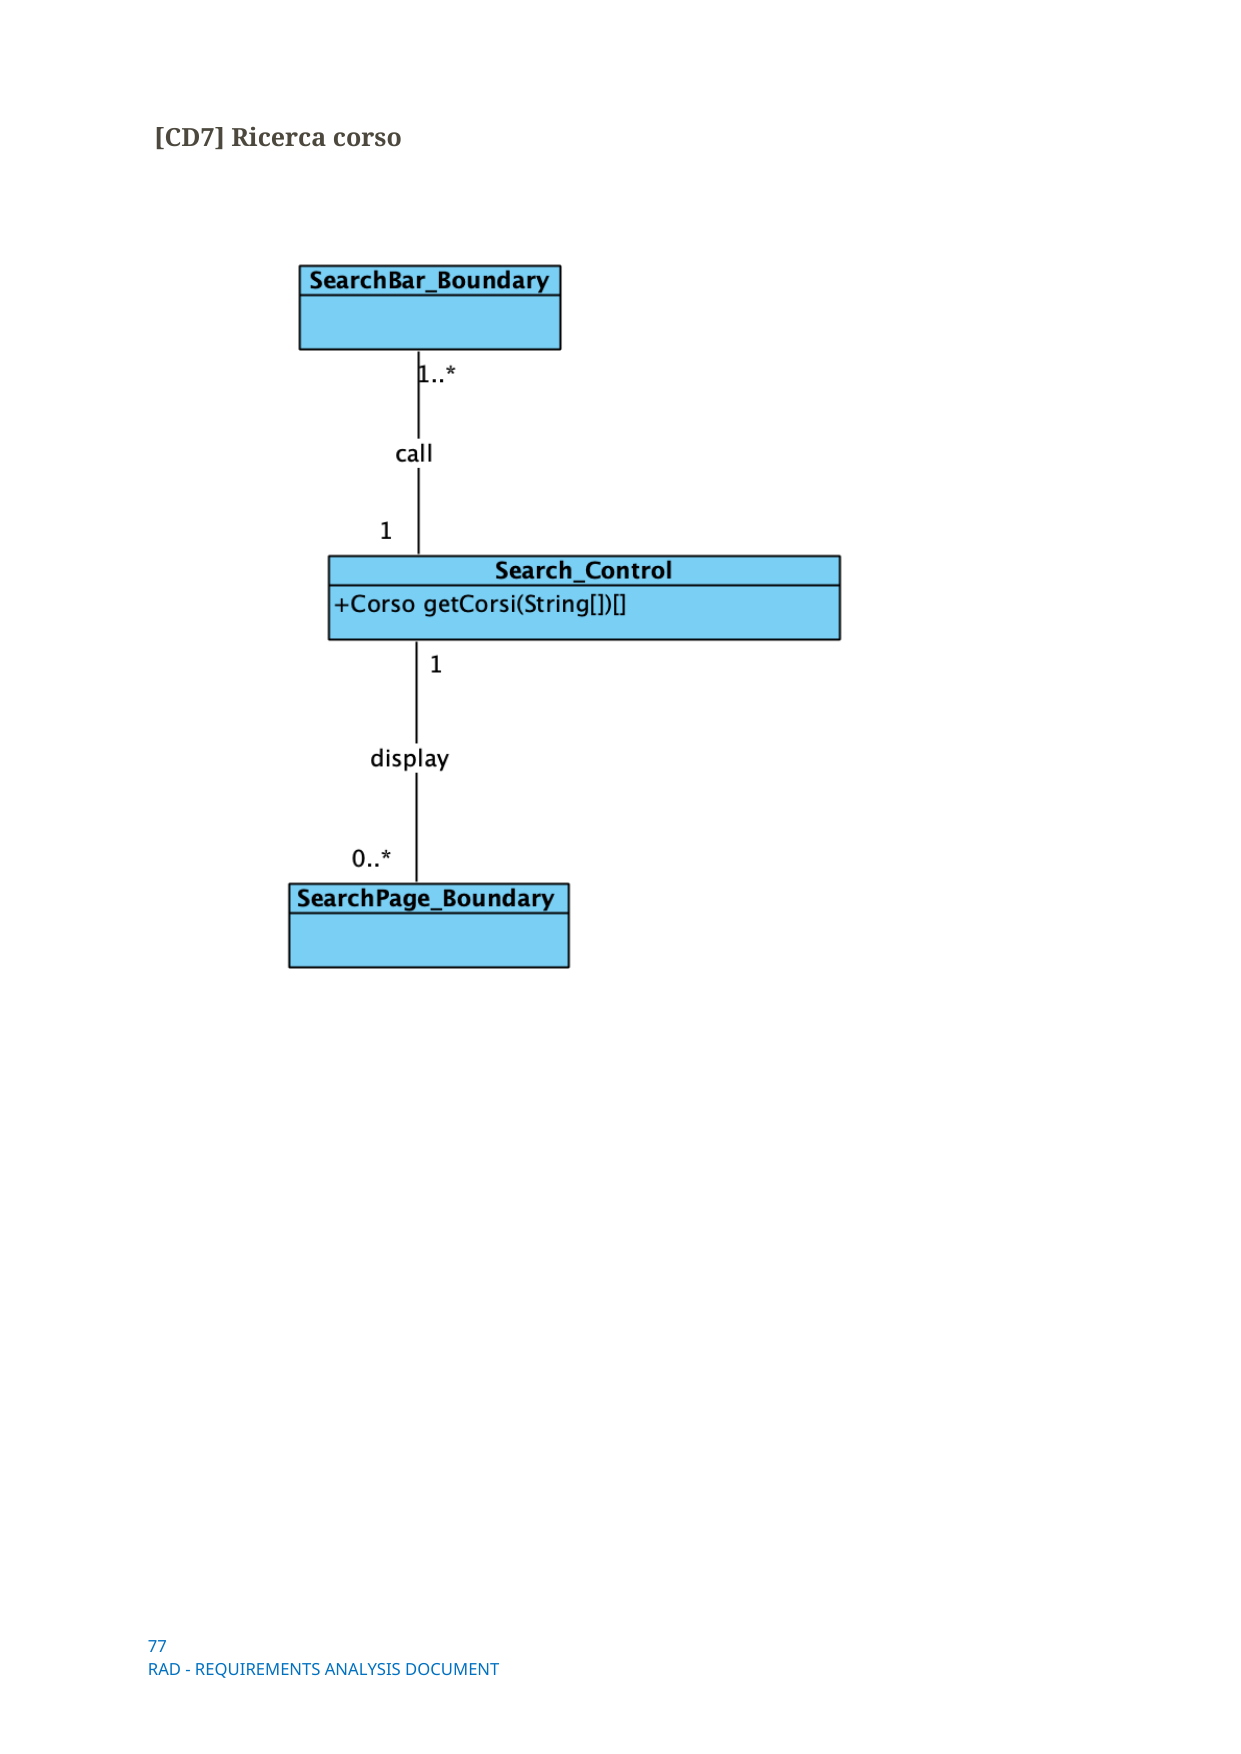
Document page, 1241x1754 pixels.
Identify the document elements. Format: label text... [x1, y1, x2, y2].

picture [147, 162, 950, 1065]
